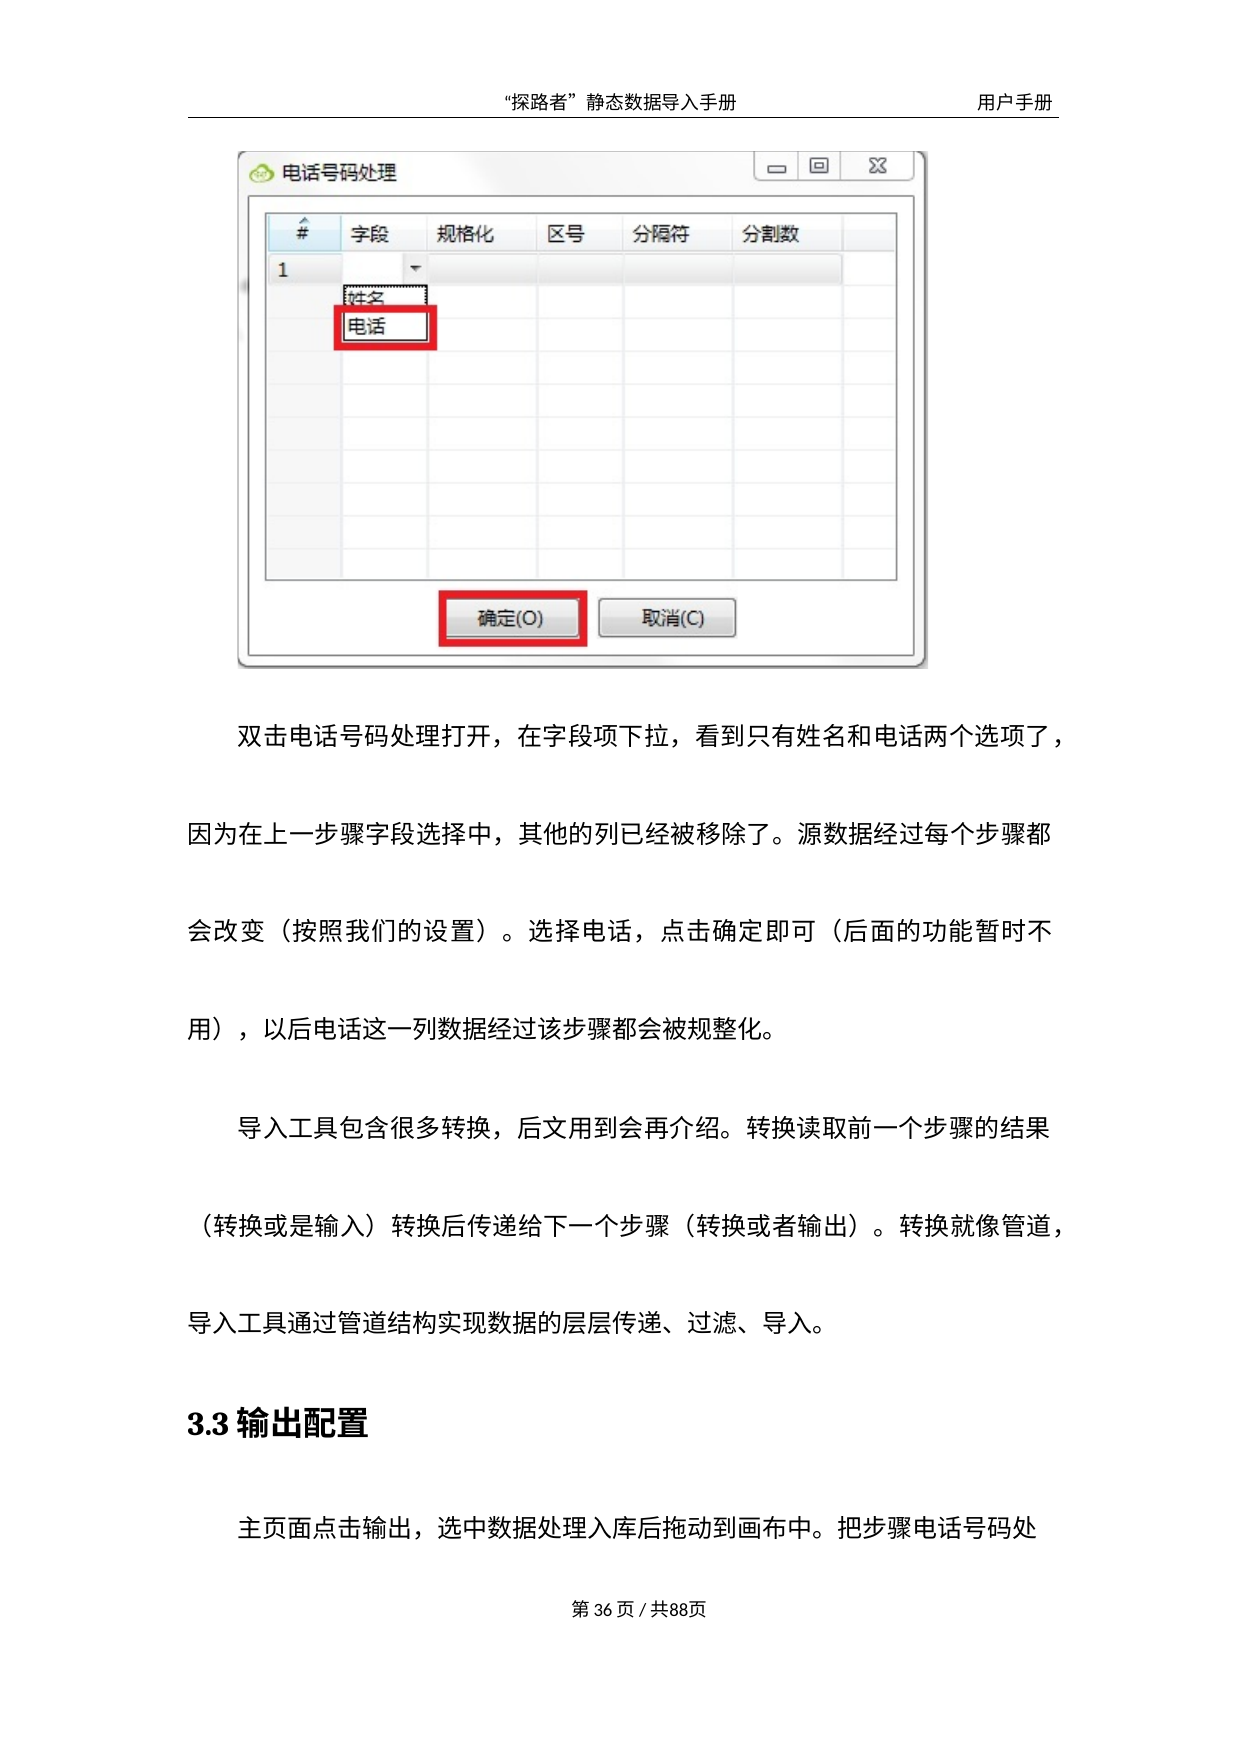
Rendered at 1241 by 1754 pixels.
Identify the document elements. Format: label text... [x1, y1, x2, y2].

subtitle 输出配置 [187, 1389, 1053, 1454]
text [187, 1494, 1053, 1559]
text 导入工具包含很多转换，后文用到会再介绍。转换读取前一个步骤的结果（转换或是输入）转换后传递给下一个步骤（转换或者输出）。转换就像管道，导入工具通过管道结构实现数据的层层传递、过滤、导入。 [187, 1094, 1053, 1354]
text 双击电话号码处理打开，在字段项下拉，看到只有姓名和电话两个选项了，因为在上一步骤字段选择中，其他的列已经被移除了。源数据经过每个步骤都会改变（按照我们的设置）。选择电话，点击确定即可（后面的功能暂时不用），以后电话这一列数据经过该步骤都会被规整化。 [187, 702, 1053, 1060]
picture [237, 151, 929, 669]
